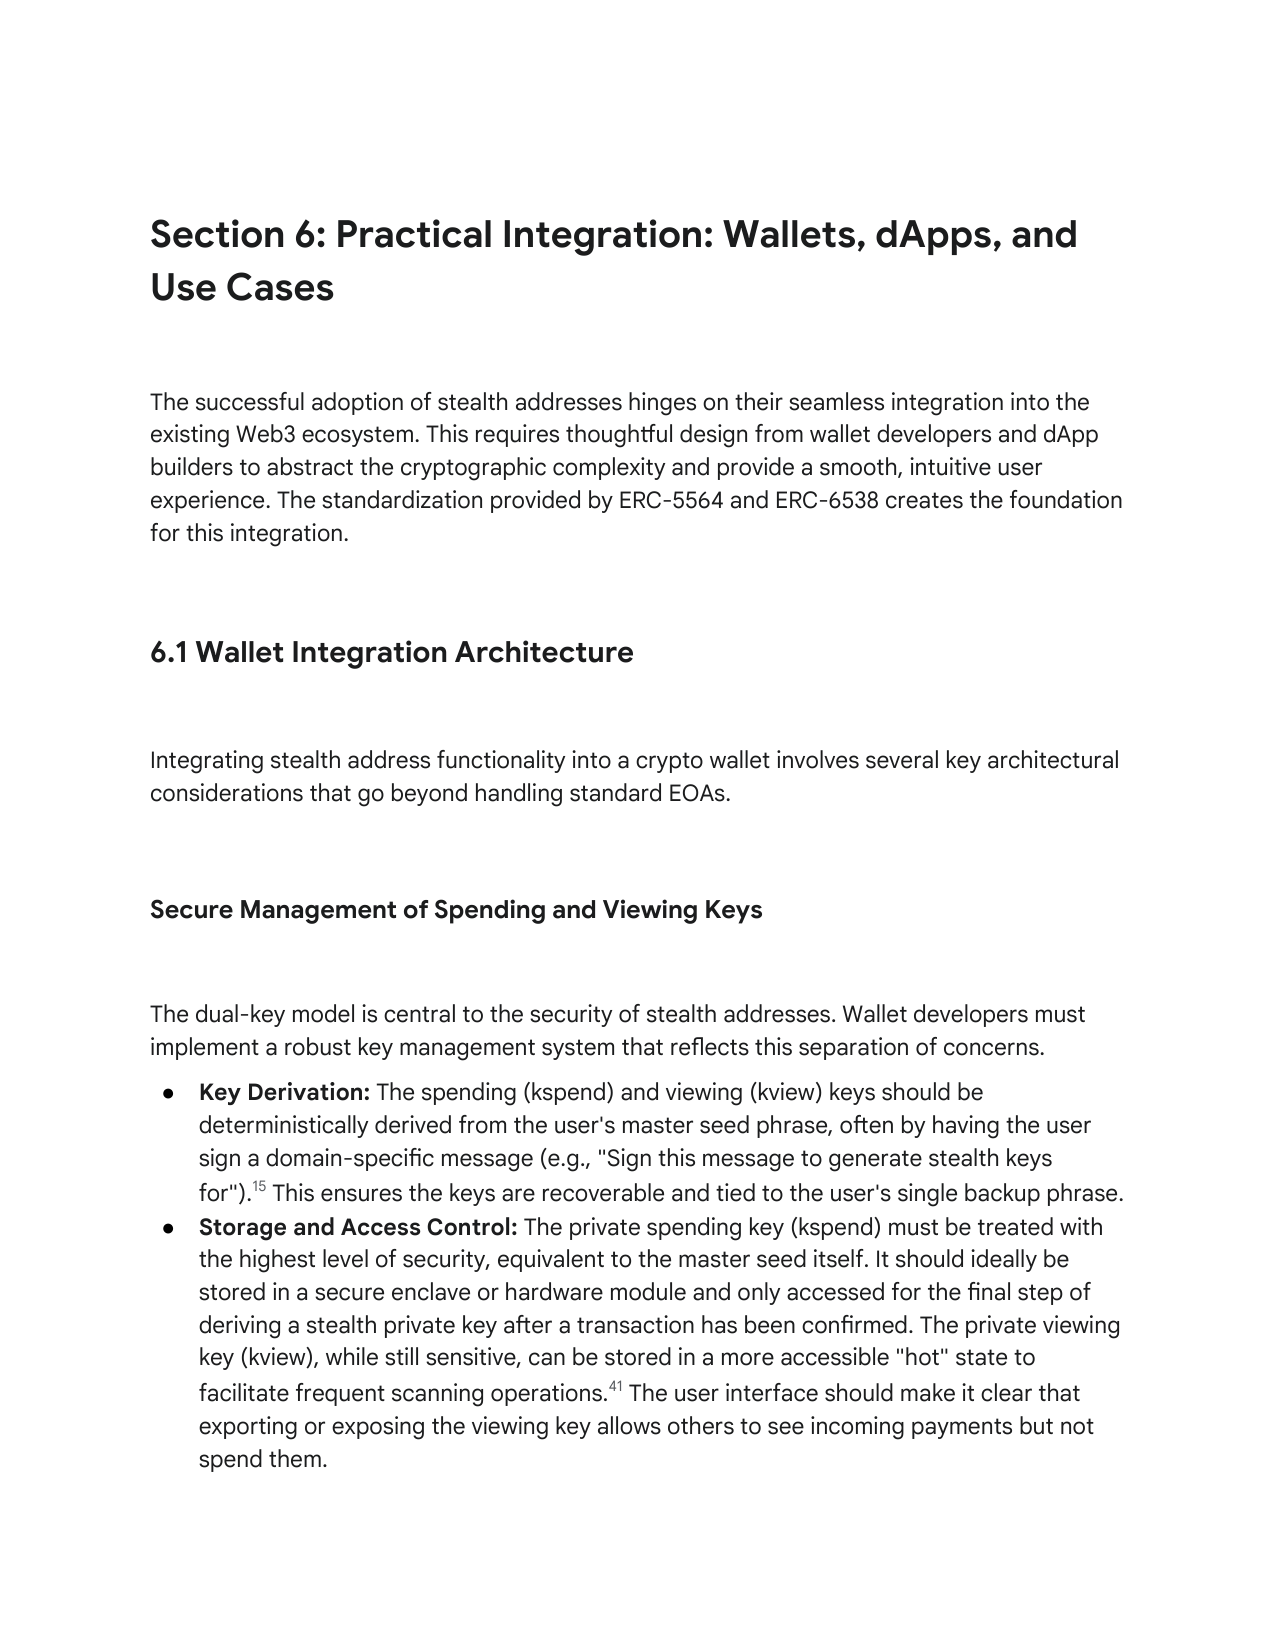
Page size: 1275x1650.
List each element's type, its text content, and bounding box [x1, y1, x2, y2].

text Integrating stealth address functionality into a crypto wallet involves several key architectural considerations that go beyond handling standard EOAs. [150, 746, 1125, 808]
subtitle Section 6: Practical Integration: Wallets, dApps, and Use Cases [150, 211, 1125, 311]
text The successful adoption of stealth addresses hinges on their seamless integration into the existing Web3 ecosystem. This requires thoughtful design from wallet developers and dApp builders to abstract the cryptographic complexity and provide a smooth, intuitive user experience. The standardization provided by ERC-5564 and ERC-6538 creates the foundation for this integration. [150, 388, 1125, 548]
subtitle 6.1 Wallet Integration Architecture [150, 634, 1125, 671]
subtitle Secure Management of Spending and Viewing Keys [150, 894, 1125, 926]
text The dual-key model is central to the security of stealth addresses. Wallet developers must implement a robust key management system that reflects this separation of concerns. [150, 1000, 1125, 1062]
list Key Derivation: The spending (kspend​) and viewing (kview​) keys should be deterministically derived from the user's master seed phrase, often by having the user sign a domain-specific message (e.g., "Sign this message to generate stealth keys for").15 This ensures the keys are recoverable and tied to the user's single backup phrase. [161, 1078, 1125, 1208]
list Storage and Access Control: The private spending key (kspend​) must be treated with the highest level of security, equivalent to the master seed itself. It should ideally be stored in a secure enclave or hardware module and only accessed for the final step of deriving a stealth private key after a transaction has been confirmed. The private viewing key (kview​), while still sensitive, can be stored in a more accessible "hot" state to facilitate frequent scanning operations.41 The user interface should make it clear that exporting or exposing the viewing key allows others to see incoming payments but not spend them. [161, 1213, 1125, 1473]
